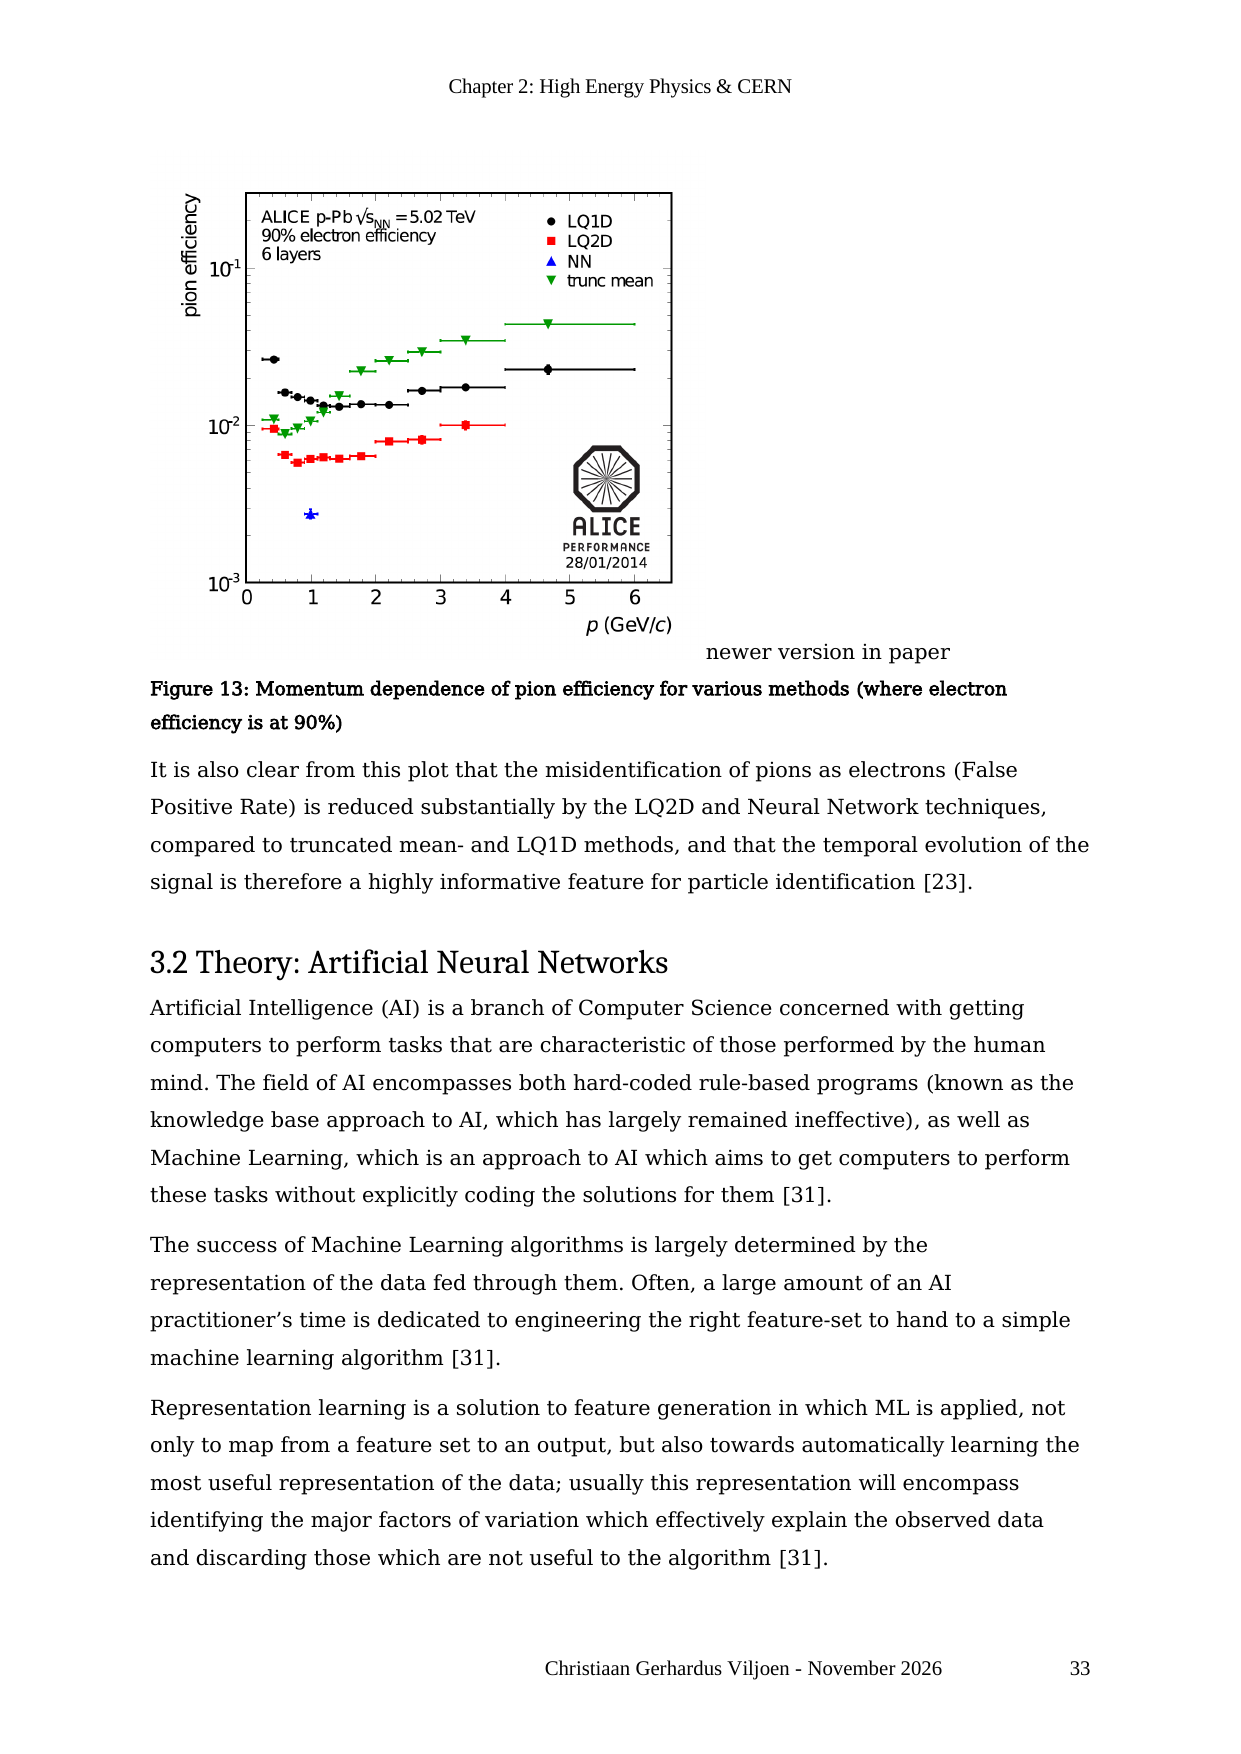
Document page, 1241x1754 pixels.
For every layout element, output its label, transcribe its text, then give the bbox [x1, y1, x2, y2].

text Representation learning is a solution to feature generation in which ML is applied, not only to map from a feature set to an output, but also towards automatically learning the most useful representation of the data; usually this representation will encompass identifying the major factors of variation which effectively explain the observed data and discarding those which are not useful to the algorithm . [150, 1395, 1090, 1570]
text The success of Machine Learning algorithms is largely determined by the representation of the data fed through them. Often, a large amount of an AI practitioner’s time is dedicated to engineering the right feature-set to hand to a simple machine learning algorithm . [150, 1232, 1090, 1370]
text It is also clear from this plot that the misidentification of pions as electrons (False Positive Rate) is reduced substantially by the LQ2D and Neural Network techniques, compared to truncated mean- and LQ1D methods, and that the temporal evolution of the signal is therefore a highly informative feature for particle identification . [150, 756, 1090, 894]
subtitle Theory: Artificial Neural Networks [150, 944, 1090, 982]
text Artificial Intelligence (AI) is a branch of Computer Science concerned with getting computers to perform tasks that are characteristic of those performed by the human mind. The field of AI encompasses both hard-coded rule-based programs (known as the knowledge base approach to AI, which has largely remained ineffective), as well as Machine Learning, which is an approach to AI which aims to get computers to perform these tasks without explicitly coding the solutions for them . [150, 995, 1090, 1207]
picture [150, 150, 706, 660]
